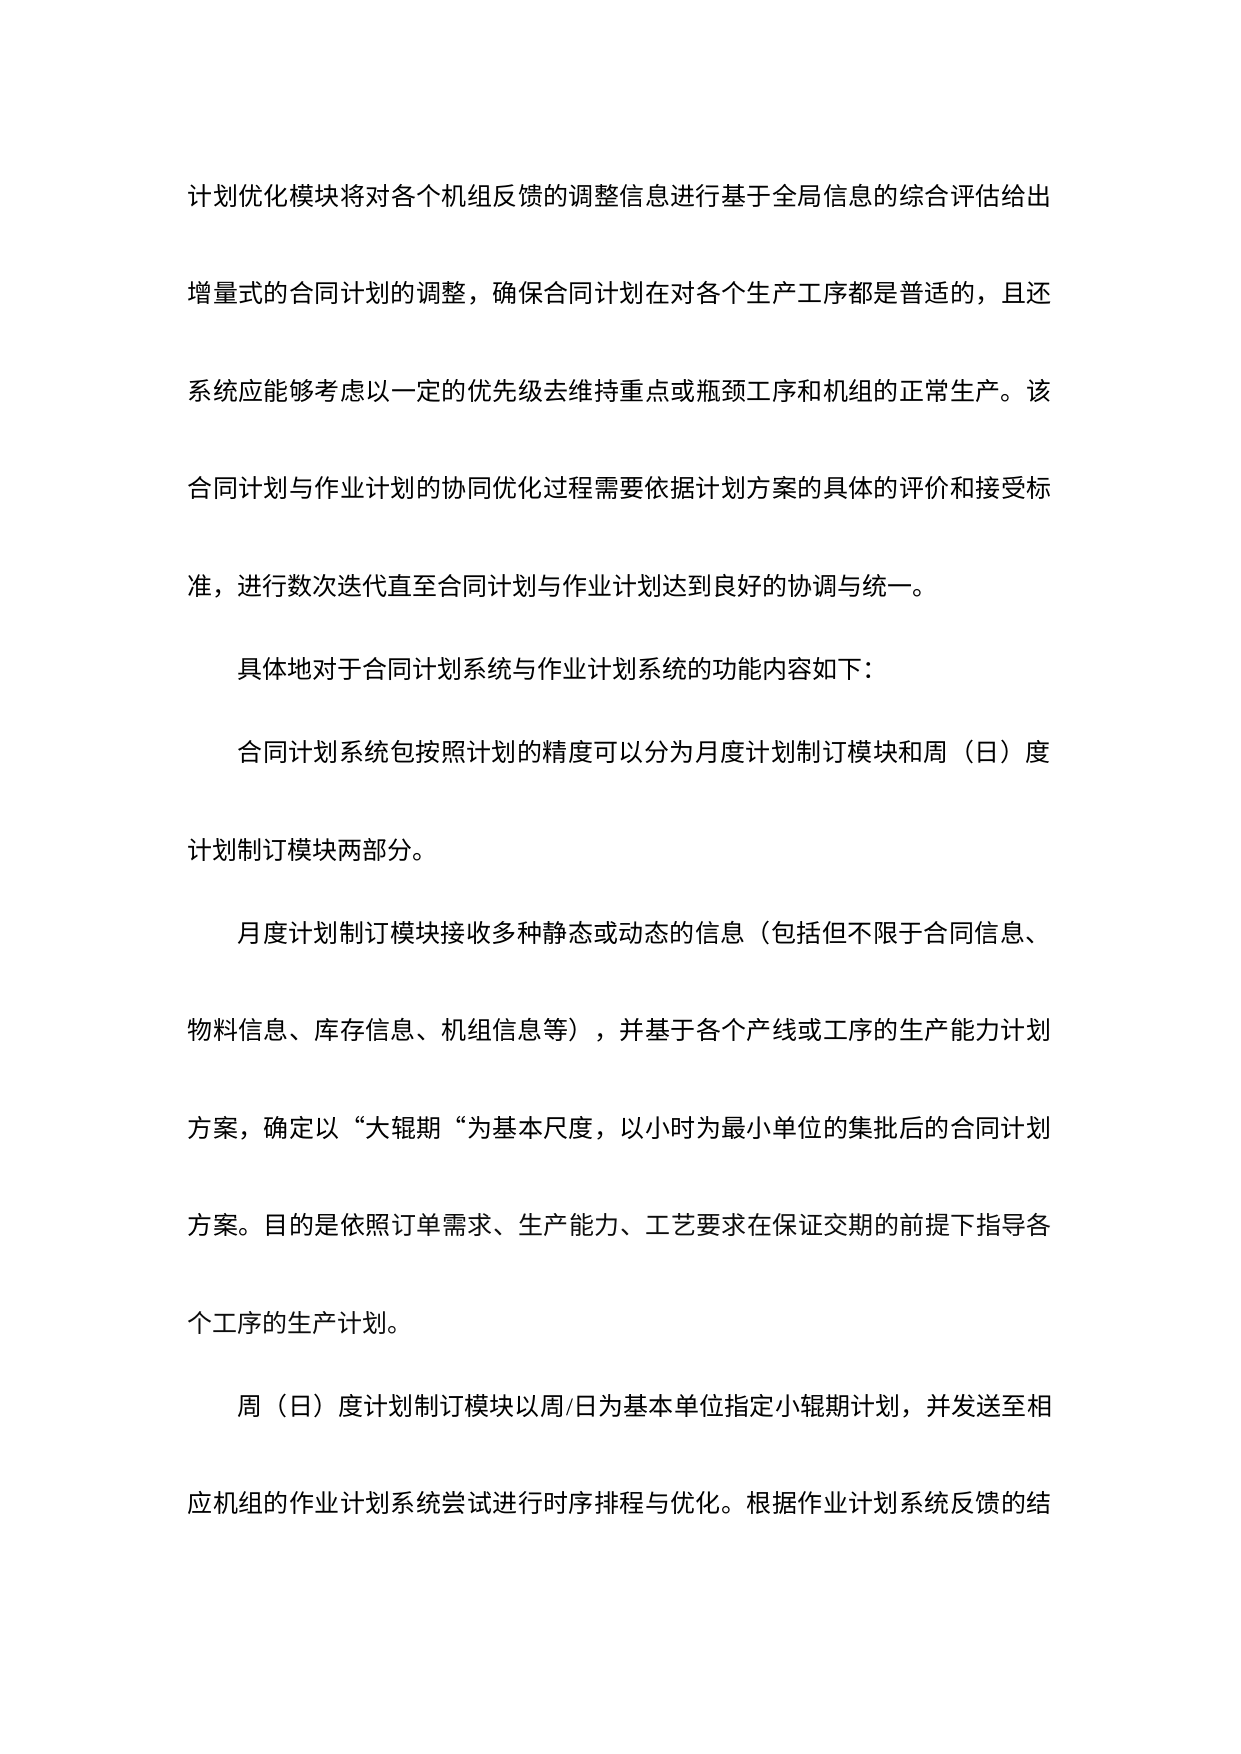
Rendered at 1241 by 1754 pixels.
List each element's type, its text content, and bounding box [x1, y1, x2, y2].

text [187, 162, 1053, 617]
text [187, 1372, 1053, 1534]
text 月度计划制订模块接收多种静态或动态的信息（包括但不限于合同信息、物料信息、库存信息、机组信息等），并基于各个产线或工序的生产能力计划方案，确定以“大辊期“为基本尺度，以小时为最小单位的集批后的合同计划方案。目的是依照订单需求、生产能力、工艺要求在保证交期的前提下指导各个工序的生产计划。 [187, 899, 1053, 1354]
text 合同计划系统包按照计划的精度可以分为月度计划制订模块和周（日）度计划制订模块两部分。 [187, 718, 1053, 881]
text 具体地对于合同计划系统与作业计划系统的功能内容如下： [187, 635, 1053, 700]
